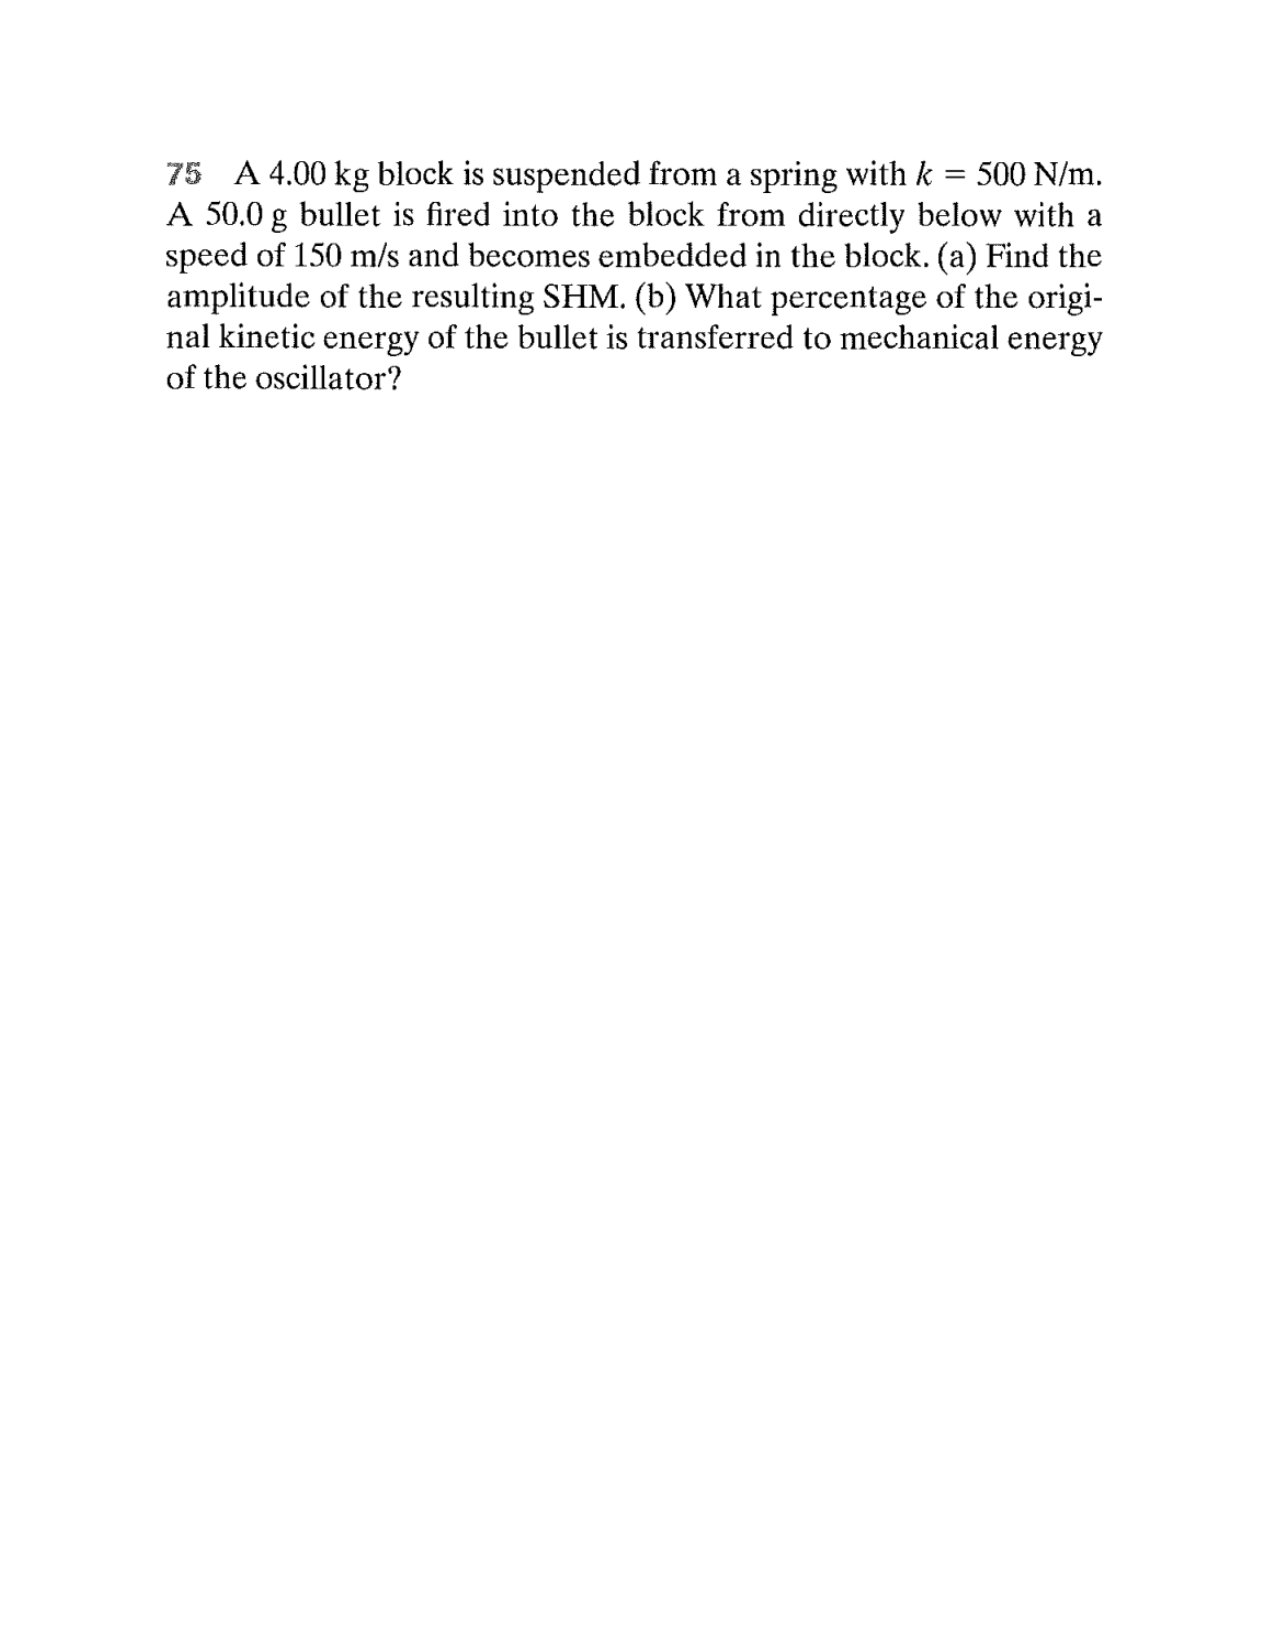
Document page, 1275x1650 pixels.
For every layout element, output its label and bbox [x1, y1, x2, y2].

picture [150, 150, 1125, 407]
